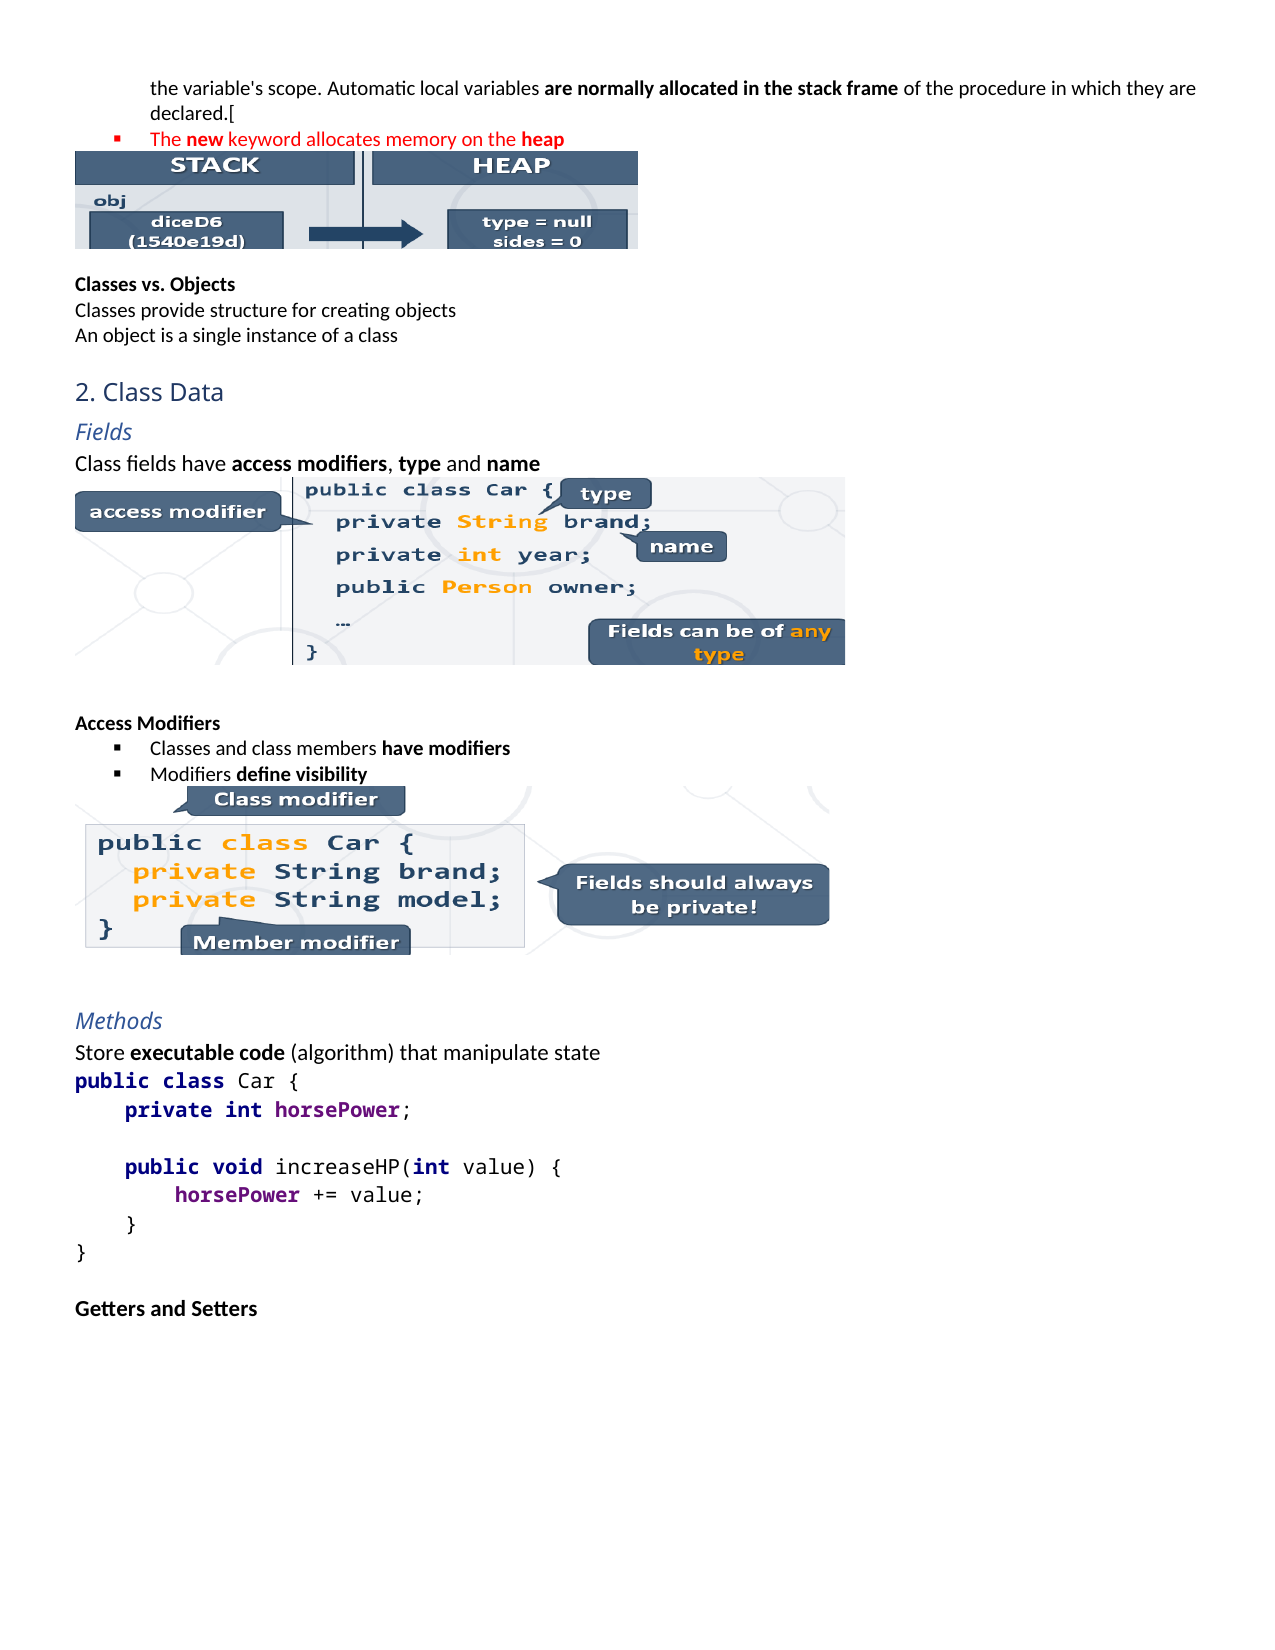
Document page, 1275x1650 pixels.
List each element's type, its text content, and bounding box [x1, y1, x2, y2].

subtitle 2. Class Data [75, 375, 1200, 409]
text public class Car { private int horsePower; public void increaseHP(int value) { horsePower += value; } } [75, 1067, 1200, 1266]
subtitle Methods [75, 1005, 1200, 1036]
text Store executable code (algorithm) that manipulate state [75, 1038, 1200, 1067]
picture [75, 151, 638, 249]
text An object is a single instance of a class [75, 322, 1200, 348]
text Class fields have access modifiers, type and name [75, 449, 1200, 477]
text Classes vs. Objects [75, 271, 1200, 297]
subtitle Fields [75, 416, 1200, 447]
list The new keyword allocates memory on the heap [112, 126, 1200, 151]
picture [75, 786, 830, 955]
picture [75, 477, 846, 665]
list Modifiers define visibility [112, 761, 1200, 786]
text Getters and Setters [75, 1294, 1200, 1322]
text Classes provide structure for creating objects [75, 297, 1200, 322]
text Access Modifiers [75, 710, 1200, 736]
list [112, 75, 1200, 126]
list Classes and class members have modifiers [112, 736, 1200, 761]
